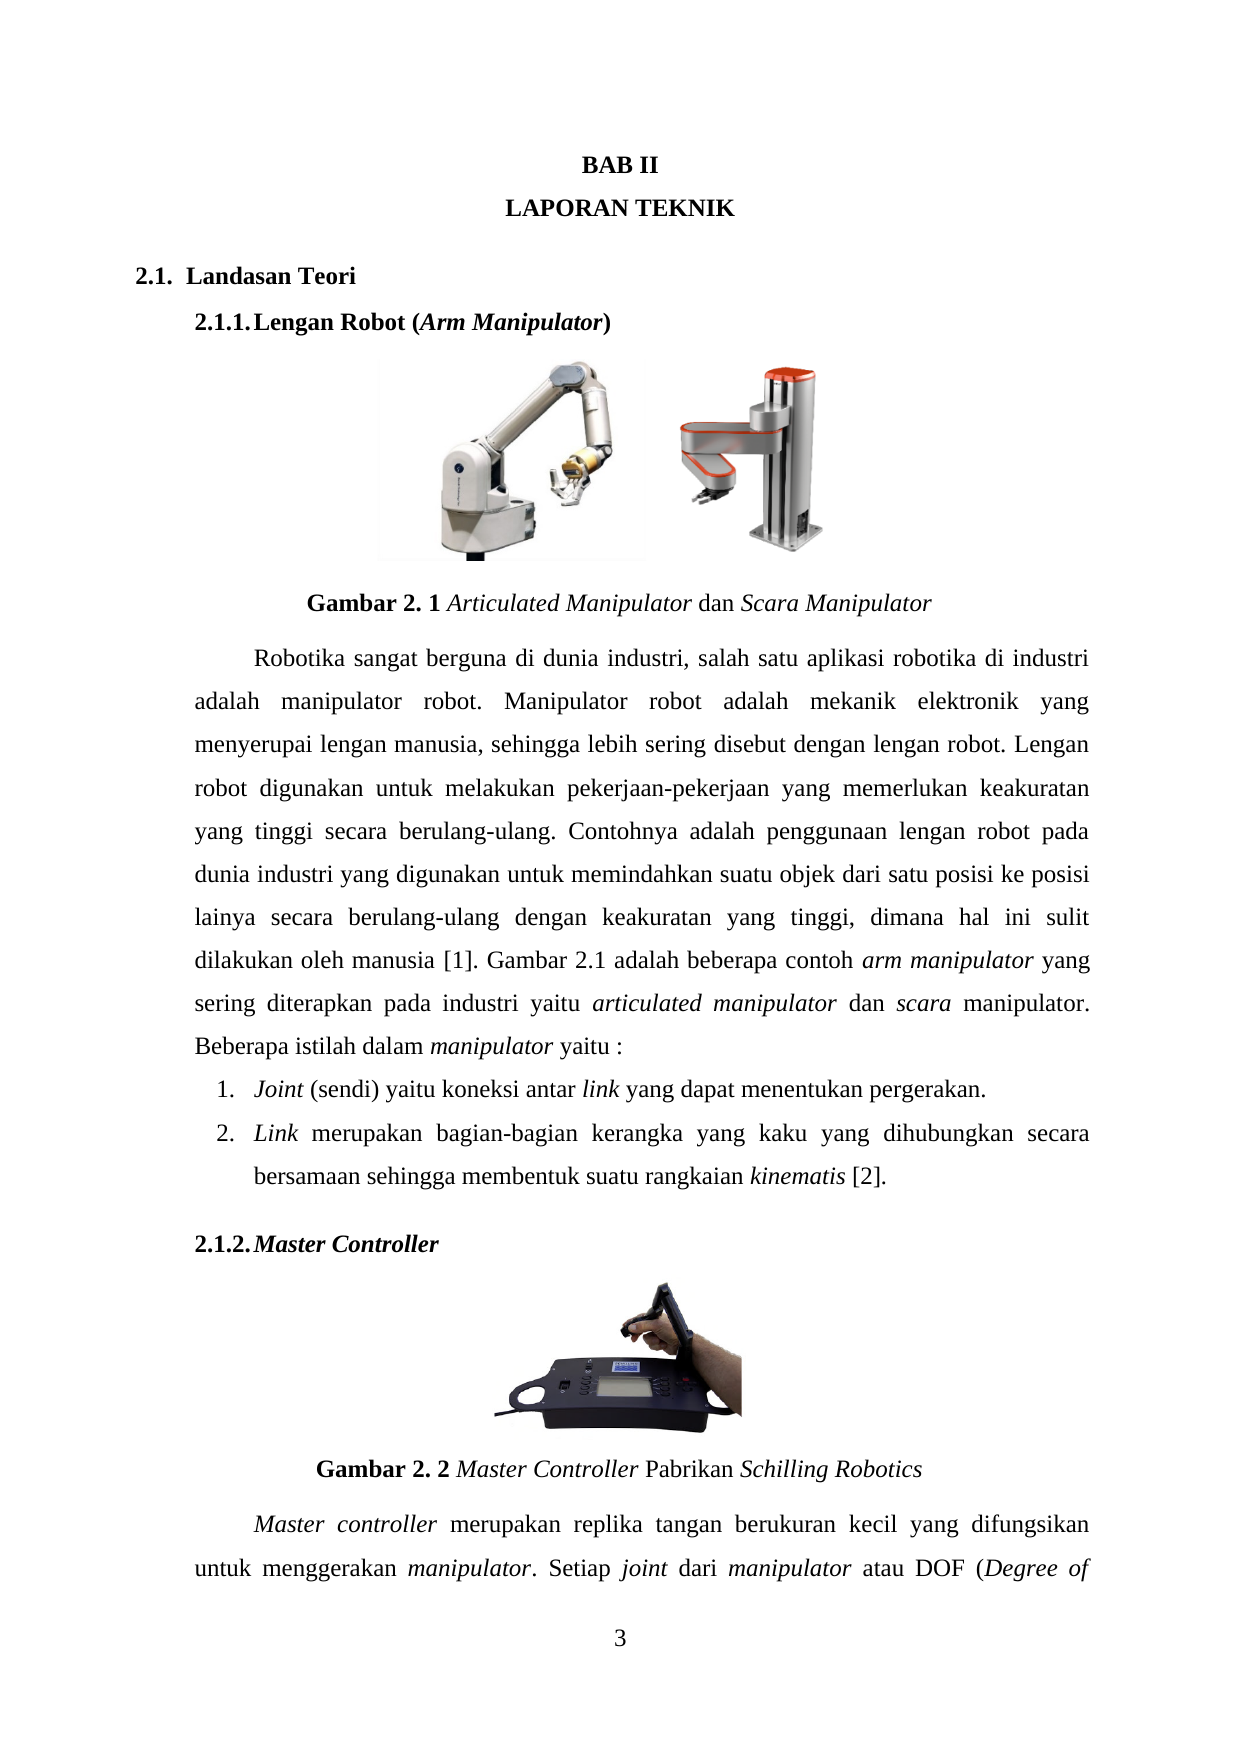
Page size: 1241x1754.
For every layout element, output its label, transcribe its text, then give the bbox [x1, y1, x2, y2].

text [194, 1509, 1090, 1581]
list Robotika sangat berguna di dunia industri, salah satu aplikasi robotika di industri adalah manipulator robot. Manipulator robot adalah mekanik elektronik yang menyerupai lengan manusia, sehingga lebih sering disebut dengan lengan robot. Lengan robot digunakan untuk melakukan pekerjaan-pekerjaan yang memerlukan keakuratan yang tinggi secara berulang-ulang. Contohnya adalah penggunaan lengan robot pada dunia industri yang digunakan untuk memindahkan suatu objek dari satu posisi ke posisi lainya secara berulang-ulang dengan keakuratan yang tinggi, dimana hal ini sulit dilakukan oleh manusia [1]. Gambar 2.1 adalah beberapa contoh arm manipulator yang sering diterapkan pada industri yaitu articulated manipulator dan scara manipulator. Beberapa istilah dalam manipulator yaitu : [194, 643, 1090, 1060]
subtitle Lengan Robot (Arm Manipulator) [194, 307, 1090, 335]
text LAPORAN TEKNIK [150, 193, 1090, 222]
text Gambar 2. 1 Articulated Manipulator dan Scara Manipulator [150, 588, 1090, 616]
picture [491, 1272, 749, 1440]
picture [377, 359, 647, 561]
subtitle Master Controller [194, 1229, 1090, 1258]
picture [664, 349, 863, 561]
list Joint (sendi) yaitu koneksi antar link yang dapat menentukan pergerakan. [216, 1074, 1090, 1103]
text Gambar 2. 2 Master Controller Pabrikan Schilling Robotics [150, 1454, 1090, 1483]
subtitle BAB II [150, 150, 1090, 179]
list Link merupakan bagian-bagian kerangka yang kaku yang dihubungkan secara bersamaan sehingga membentuk suatu rangkaian kinematis [2]. [216, 1118, 1090, 1189]
text Landasan Teori [135, 261, 1090, 290]
